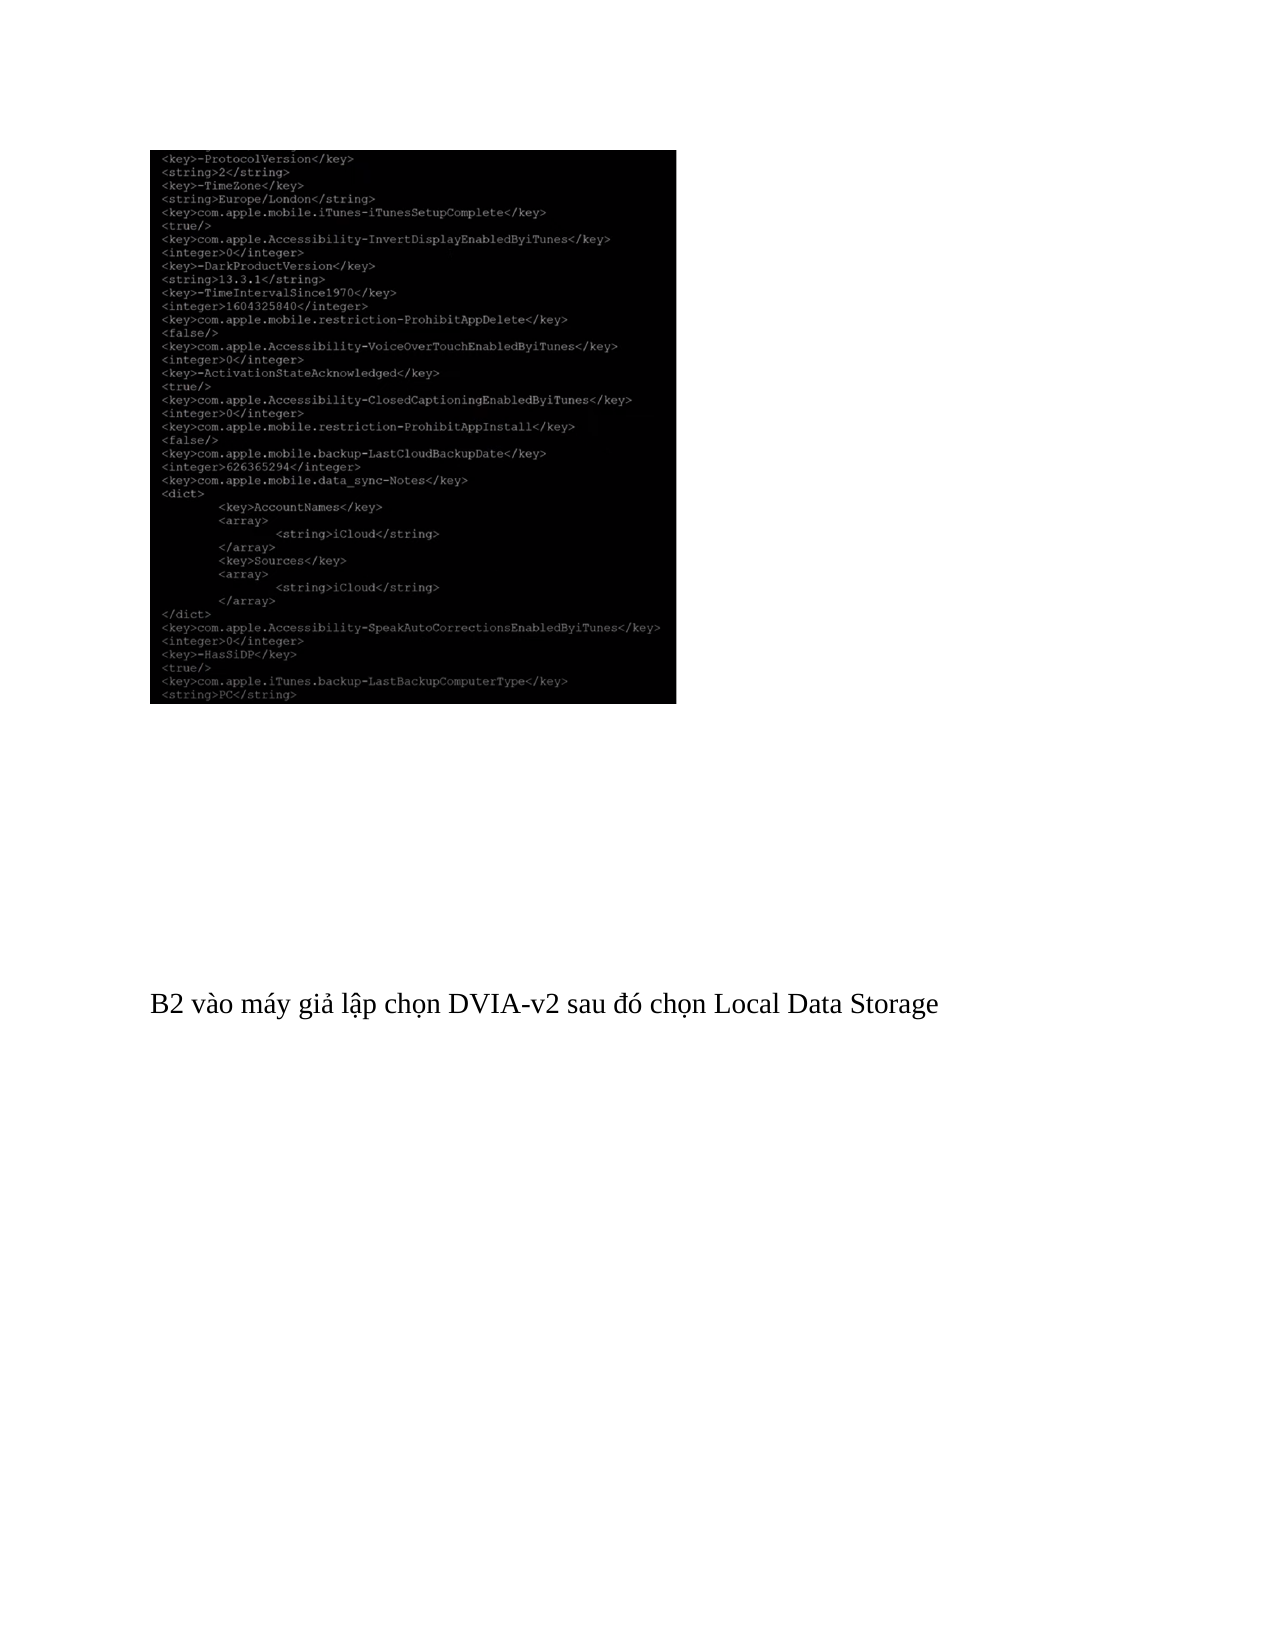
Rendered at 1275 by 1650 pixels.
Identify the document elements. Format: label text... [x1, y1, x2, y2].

text B2 vào máy giả lập chọn DVIA-v2 sau đó chọn Local Data Storage [150, 986, 1125, 1020]
picture [150, 150, 677, 704]
